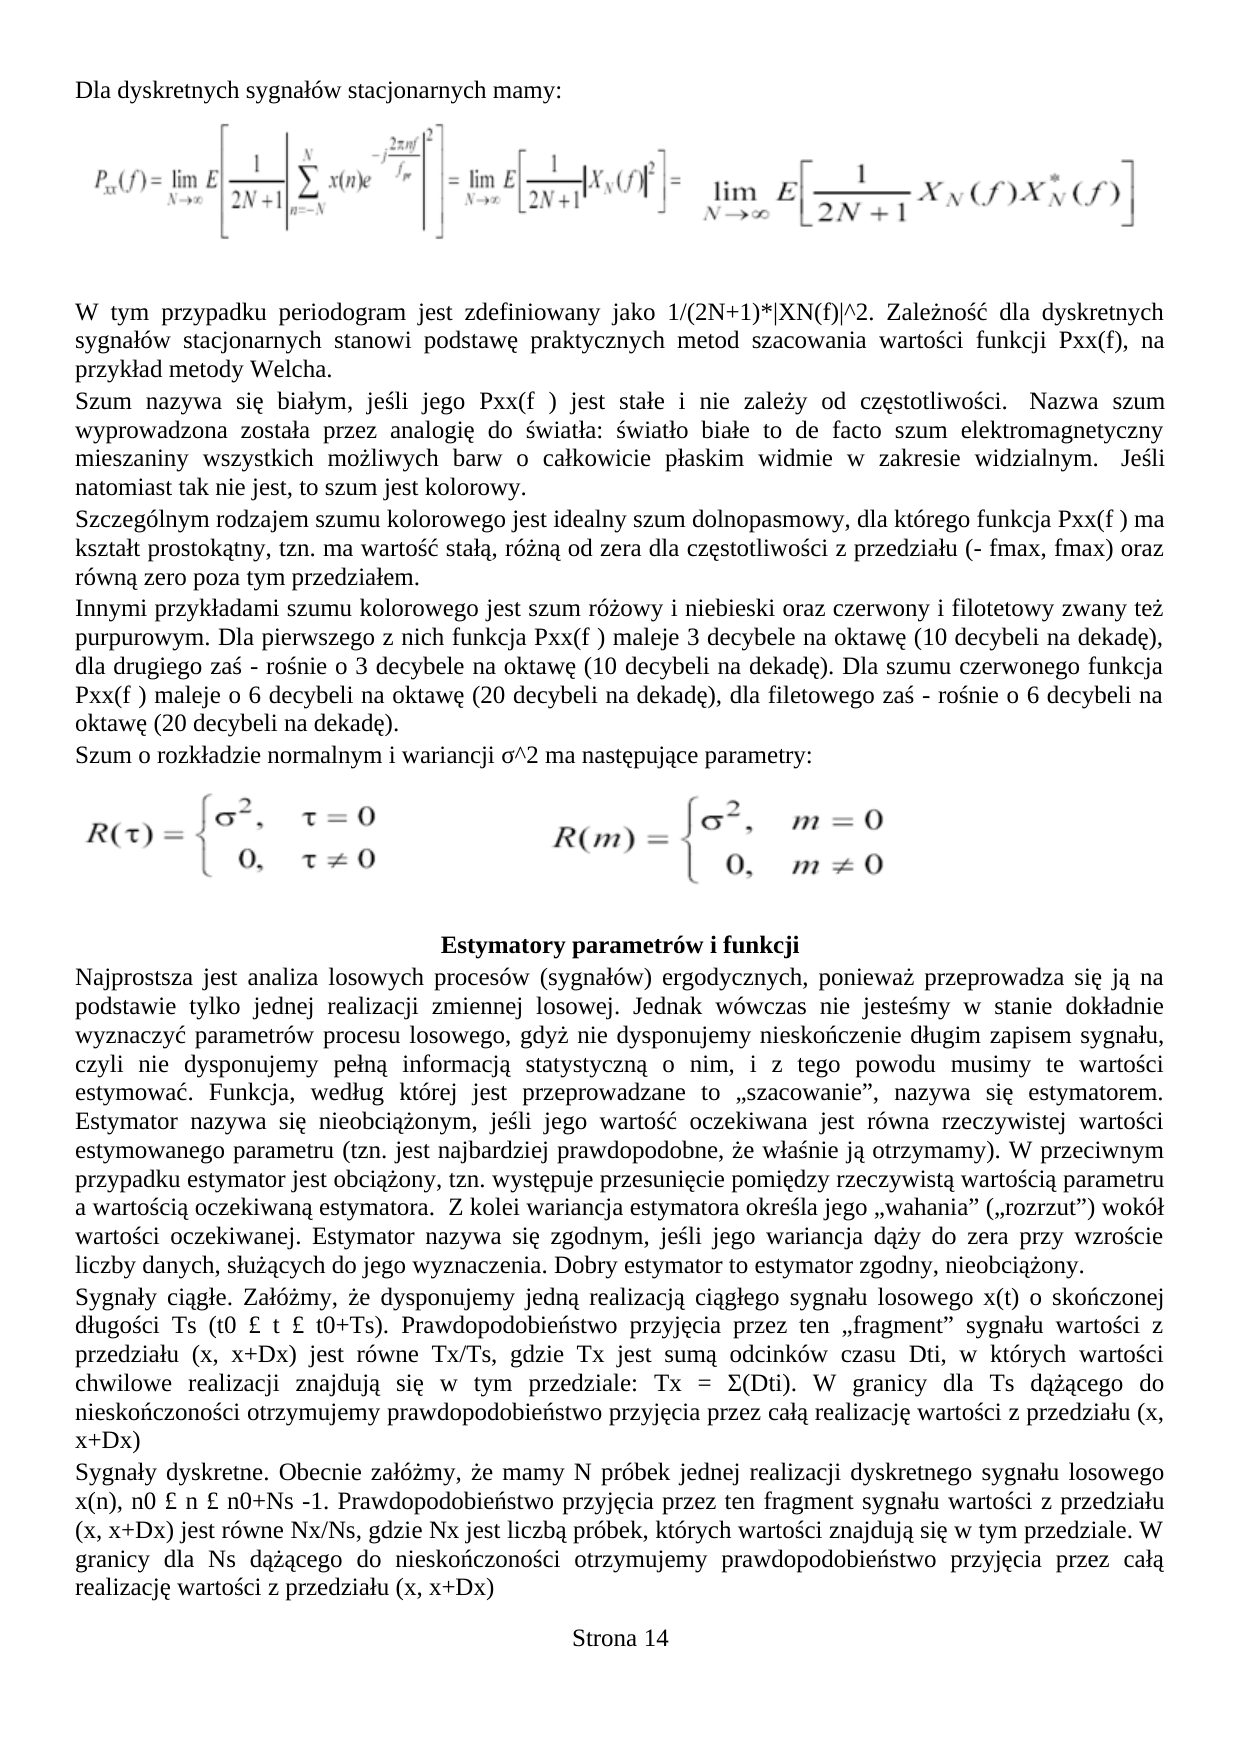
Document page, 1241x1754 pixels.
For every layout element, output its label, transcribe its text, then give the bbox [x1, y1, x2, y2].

text W tym przypadku periodogram jest zdefiniowany jako 1/(2N+1)*|XN(f)|^2. Zależność dla dyskretnych sygnałów stacjonarnych stanowi podstawę praktycznych metod szacowania wartości funkcji Pxx(f), na przykład metody Welcha. [75, 297, 1165, 383]
text Innymi przykładami szumu kolorowego jest szum różowy i niebieski oraz czerwony i filotetowy zwany też purpurowym. Dla pierwszego z nich funkcja Pxx(f ) maleje 3 decybele na oktawę (10 decybeli na dekadę), dla drugiego zaś - rośnie o 3 decybele na oktawę (10 decybeli na dekadę). Dla szumu czerwonego funkcja Pxx(f ) maleje o 6 decybeli na oktawę (20 decybeli na dekadę), dla filetowego zaś - rośnie o 6 decybeli na oktawę (20 decybeli na dekadę). [75, 593, 1165, 737]
text Szczególnym rodzajem szumu kolorowego jest idealny szum dolnopasmowy, dla którego funkcja Pxx(f ) ma kształt prostokątny, tzn. ma wartość stałą, różną od zera dla częstotliwości z przedziału (- fmax, fmax) oraz równą zero poza tym przedziałem. [75, 504, 1165, 590]
text Dla dyskretnych sygnałów stacjonarnych mamy: [75, 75, 1165, 104]
text Szum o rozkładzie normalnym i wariancji σ^2 ma następujące parametry: [75, 740, 1165, 769]
text Najprostsza jest analiza losowych procesów (sygnałów) ergodycznych, ponieważ przeprowadza się ją na podstawie tylko jednej realizacji zmiennej losowej. Jednak wówczas nie jesteśmy w stanie dokładnie wyznaczyć parametrów procesu losowego, gdyż nie dysponujemy nieskończenie długim zapisem sygnału, czyli nie dysponujemy pełną informacją statystyczną o nim, i z tego powodu musimy te wartości estymować. Funkcja, według której jest przeprowadzane to „szacowanie”, nazywa się estymatorem. Estymator nazywa się nieobciążonym, jeśli jego wartość oczekiwana jest równa rzeczywistej wartości estymowanego parametru (tzn. jest najbardziej prawdopodobne, że właśnie ją otrzymamy). W przeciwnym przypadku estymator jest obciążony, tzn. występuje przesunięcie pomiędzy rzeczywistą wartością parametru a wartością oczekiwaną estymatora. Z kolei wariancja estymatora określa jego „wahania” („rozrzut”) wokół wartości oczekiwanej. Estymator nazywa się zgodnym, jeśli jego wariancja dąży do zera przy wzroście liczby danych, służących do jego wyznaczenia. Dobry estymator to estymator zgodny, nieobciążony. [75, 962, 1165, 1279]
picture [75, 772, 927, 896]
picture [75, 106, 1166, 262]
text Estymatory parametrów i funkcji [75, 931, 1165, 959]
text Sygnały ciągłe. Załóżmy, że dysponujemy jedną realizacją ciągłego sygnału losowego x(t) o skończonej długości Ts (t0 £ t £ t0+Ts). Prawdopodobieństwo przyjęcia przez ten „fragment” sygnału wartości z przedziału (x, x+Dx) jest równe Tx/Ts, gdzie Tx jest sumą odcinków czasu Dti, w których wartości chwilowe realizacji znajdują się w tym przedziale: Tx = Σ(Dti). W granicy dla Ts dążącego do nieskończoności otrzymujemy prawdopodobieństwo przyjęcia przez całą realizację wartości z przedziału (x, x+Dx) [75, 1282, 1165, 1454]
text Szum nazywa się białym, jeśli jego Pxx(f ) jest stałe i nie zależy od częstotliwości. Nazwa szum wyprowadzona została przez analogię do światła: światło białe to de facto szum elektromagnetyczny mieszaniny wszystkich możliwych barw o całkowicie płaskim widmie w zakresie widzialnym. Jeśli natomiast tak nie jest, to szum jest kolorowy. [75, 386, 1165, 501]
text Sygnały dyskretne. Obecnie załóżmy, że mamy N próbek jednej realizacji dyskretnego sygnału losowego x(n), n0 £ n £ n0+Ns -1. Prawdopodobieństwo przyjęcia przez ten fragment sygnału wartości z przedziału (x, x+Dx) jest równe Nx/Ns, gdzie Nx jest liczbą próbek, których wartości znajdują się w tym przedziale. W granicy dla Ns dążącego do nieskończoności otrzymujemy prawdopodobieństwo przyjęcia przez całą realizację wartości z przedziału (x, x+Dx) [75, 1457, 1165, 1601]
